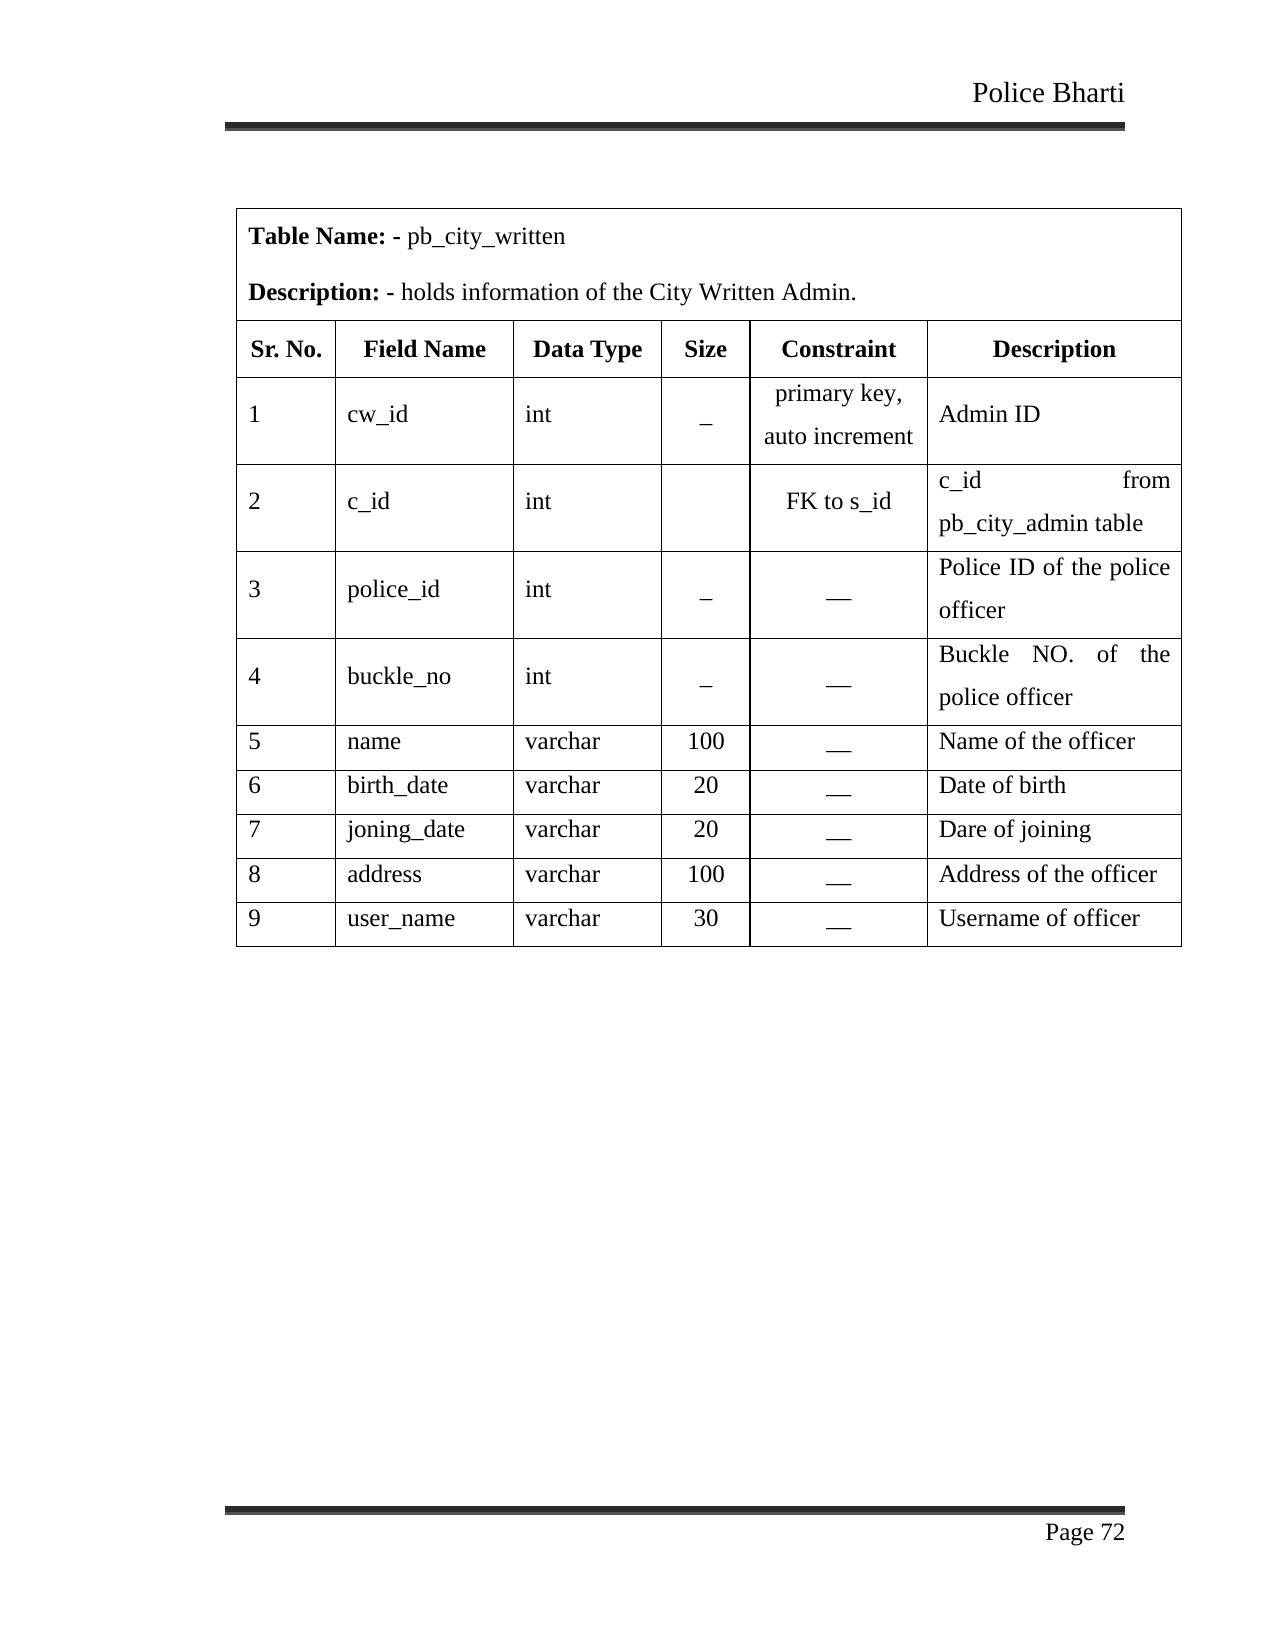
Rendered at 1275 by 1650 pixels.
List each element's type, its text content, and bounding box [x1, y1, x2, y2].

table_cell 3 [237, 552, 335, 638]
table_header Table Name: - pb_city_written Description: - holds information of the City Written Admin. [237, 209, 1181, 320]
table_cell name [336, 726, 513, 769]
table_cell 6 [237, 771, 335, 813]
table_cell __ [751, 552, 927, 638]
table_cell __ [751, 903, 927, 946]
table_cell c_id [336, 465, 513, 551]
table_cell police_id [336, 552, 513, 638]
table_cell buckle_no [336, 639, 513, 725]
table_cell 8 [237, 859, 335, 902]
table_cell Field Name [336, 321, 513, 377]
table_cell __ [751, 815, 927, 858]
table_cell address [336, 859, 513, 902]
table_cell __ [751, 771, 927, 813]
table_cell 4 [237, 639, 335, 725]
table_cell Date of birth [928, 771, 1181, 813]
table_cell primary key, auto increment [751, 378, 927, 464]
table_cell Data Type [514, 321, 661, 377]
table_cell varchar [514, 815, 661, 858]
table_cell int [514, 639, 661, 725]
table_cell Police ID of the police officer [928, 552, 1181, 638]
table_cell Size [662, 321, 749, 377]
table_cell varchar [514, 859, 661, 902]
table_cell 9 [237, 903, 335, 946]
table_cell [662, 465, 749, 551]
table_cell varchar [514, 726, 661, 769]
table_cell Constraint [751, 321, 927, 377]
table_cell cw_id [336, 378, 513, 464]
table_cell varchar [514, 771, 661, 813]
table_cell Buckle NO. of the police officer [928, 639, 1181, 725]
table_cell __ [751, 859, 927, 902]
table_cell _ [662, 378, 749, 464]
table_cell Address of the officer [928, 859, 1181, 902]
table_cell varchar [514, 903, 661, 946]
table_cell 30 [662, 903, 749, 946]
table_cell int [514, 465, 661, 551]
table_cell Username of officer [928, 903, 1181, 946]
table_cell 7 [237, 815, 335, 858]
table_cell 1 [237, 378, 335, 464]
table_cell _ [662, 639, 749, 725]
table_cell 100 [662, 726, 749, 769]
table_cell birth_date [336, 771, 513, 813]
table_cell 5 [237, 726, 335, 769]
table_cell Sr. No. [237, 321, 335, 377]
table_cell _ [662, 552, 749, 638]
table_cell FK to s_id [751, 465, 927, 551]
table_cell 20 [662, 815, 749, 858]
table_cell __ [751, 639, 927, 725]
table_cell 2 [237, 465, 335, 551]
table_cell c_id from pb_city_admin table [928, 465, 1181, 551]
table_cell int [514, 552, 661, 638]
table_cell Description [928, 321, 1181, 377]
table_cell 100 [662, 859, 749, 902]
table_cell user_name [336, 903, 513, 946]
table_cell Admin ID [928, 378, 1181, 464]
table_cell int [514, 378, 661, 464]
table_cell 20 [662, 771, 749, 813]
table_cell __ [751, 726, 927, 769]
table_cell Name of the officer [928, 726, 1181, 769]
table_cell Dare of joining [928, 815, 1181, 858]
table_cell joning_date [336, 815, 513, 858]
